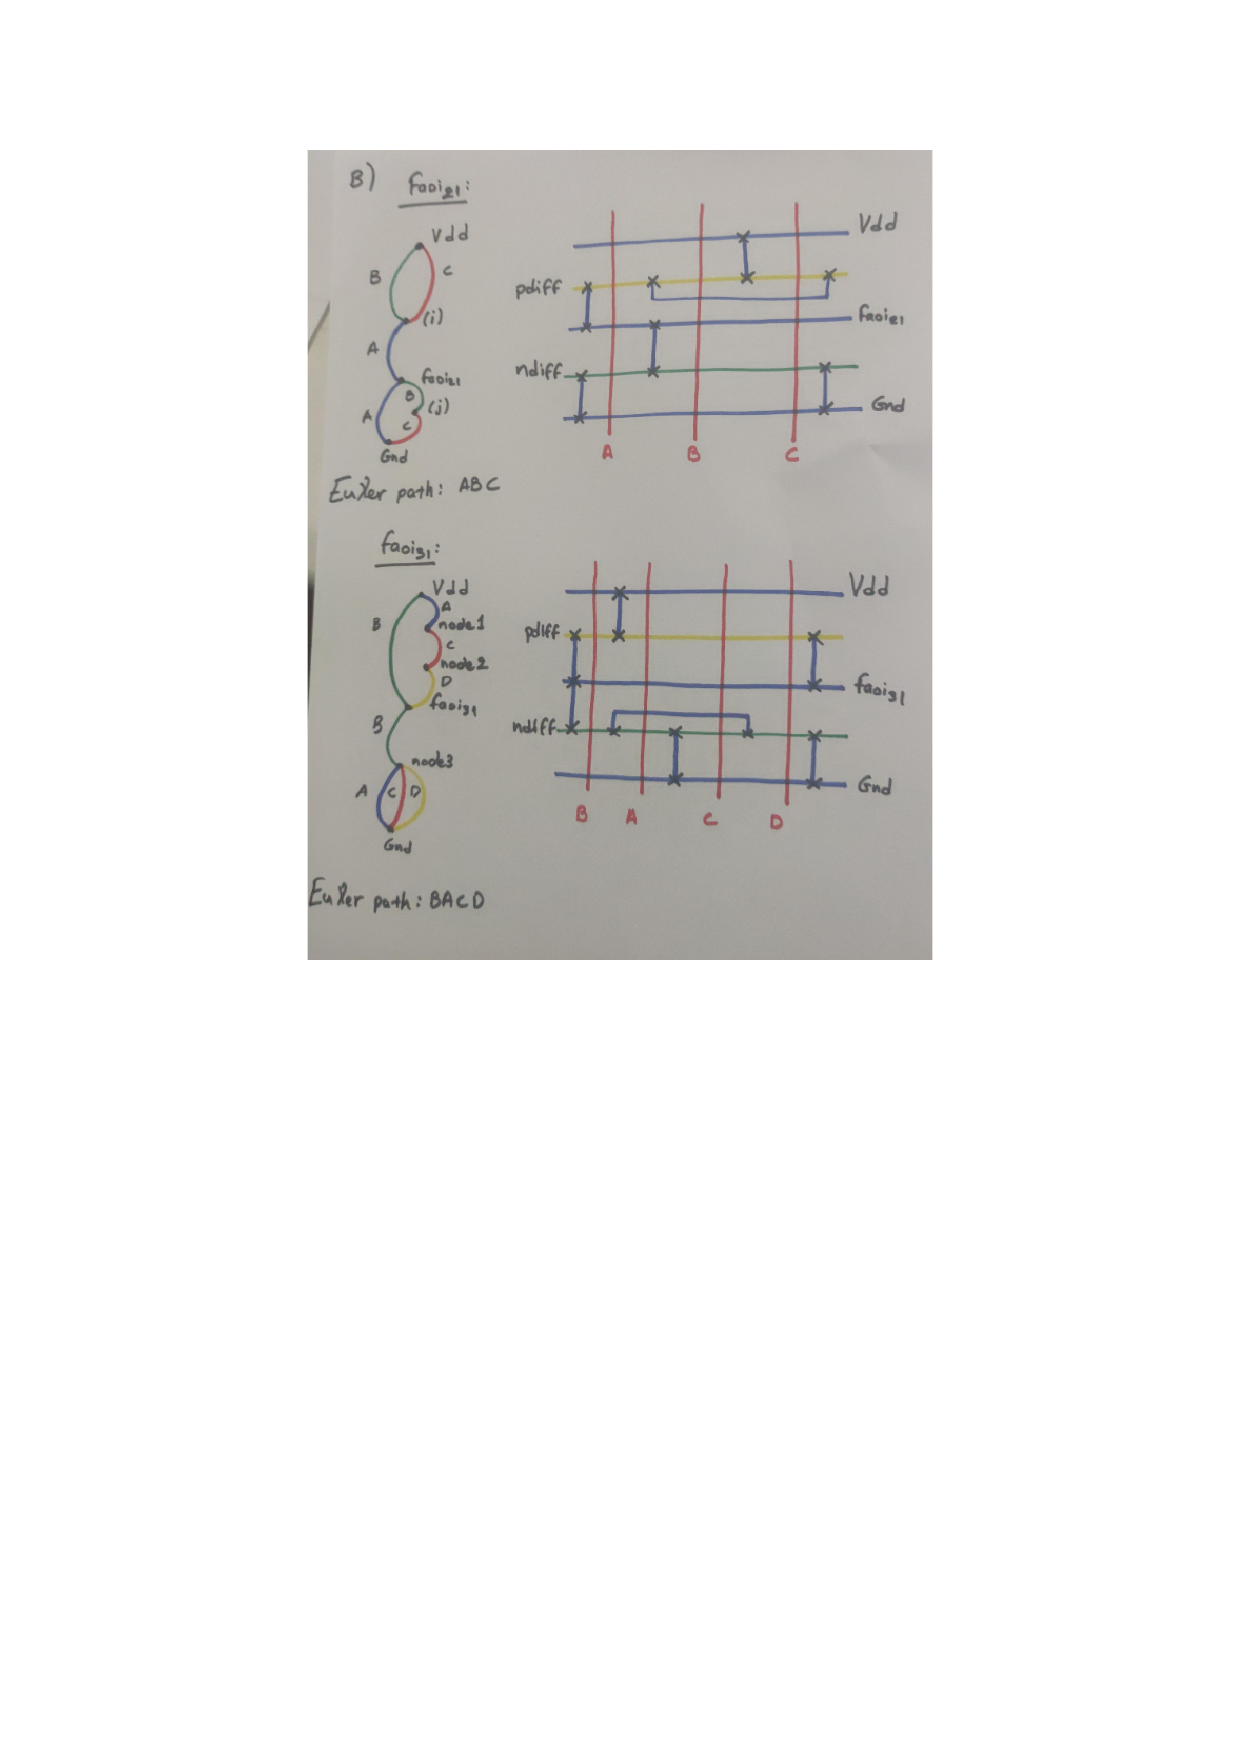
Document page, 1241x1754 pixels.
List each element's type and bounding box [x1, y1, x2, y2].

picture [307, 150, 933, 960]
